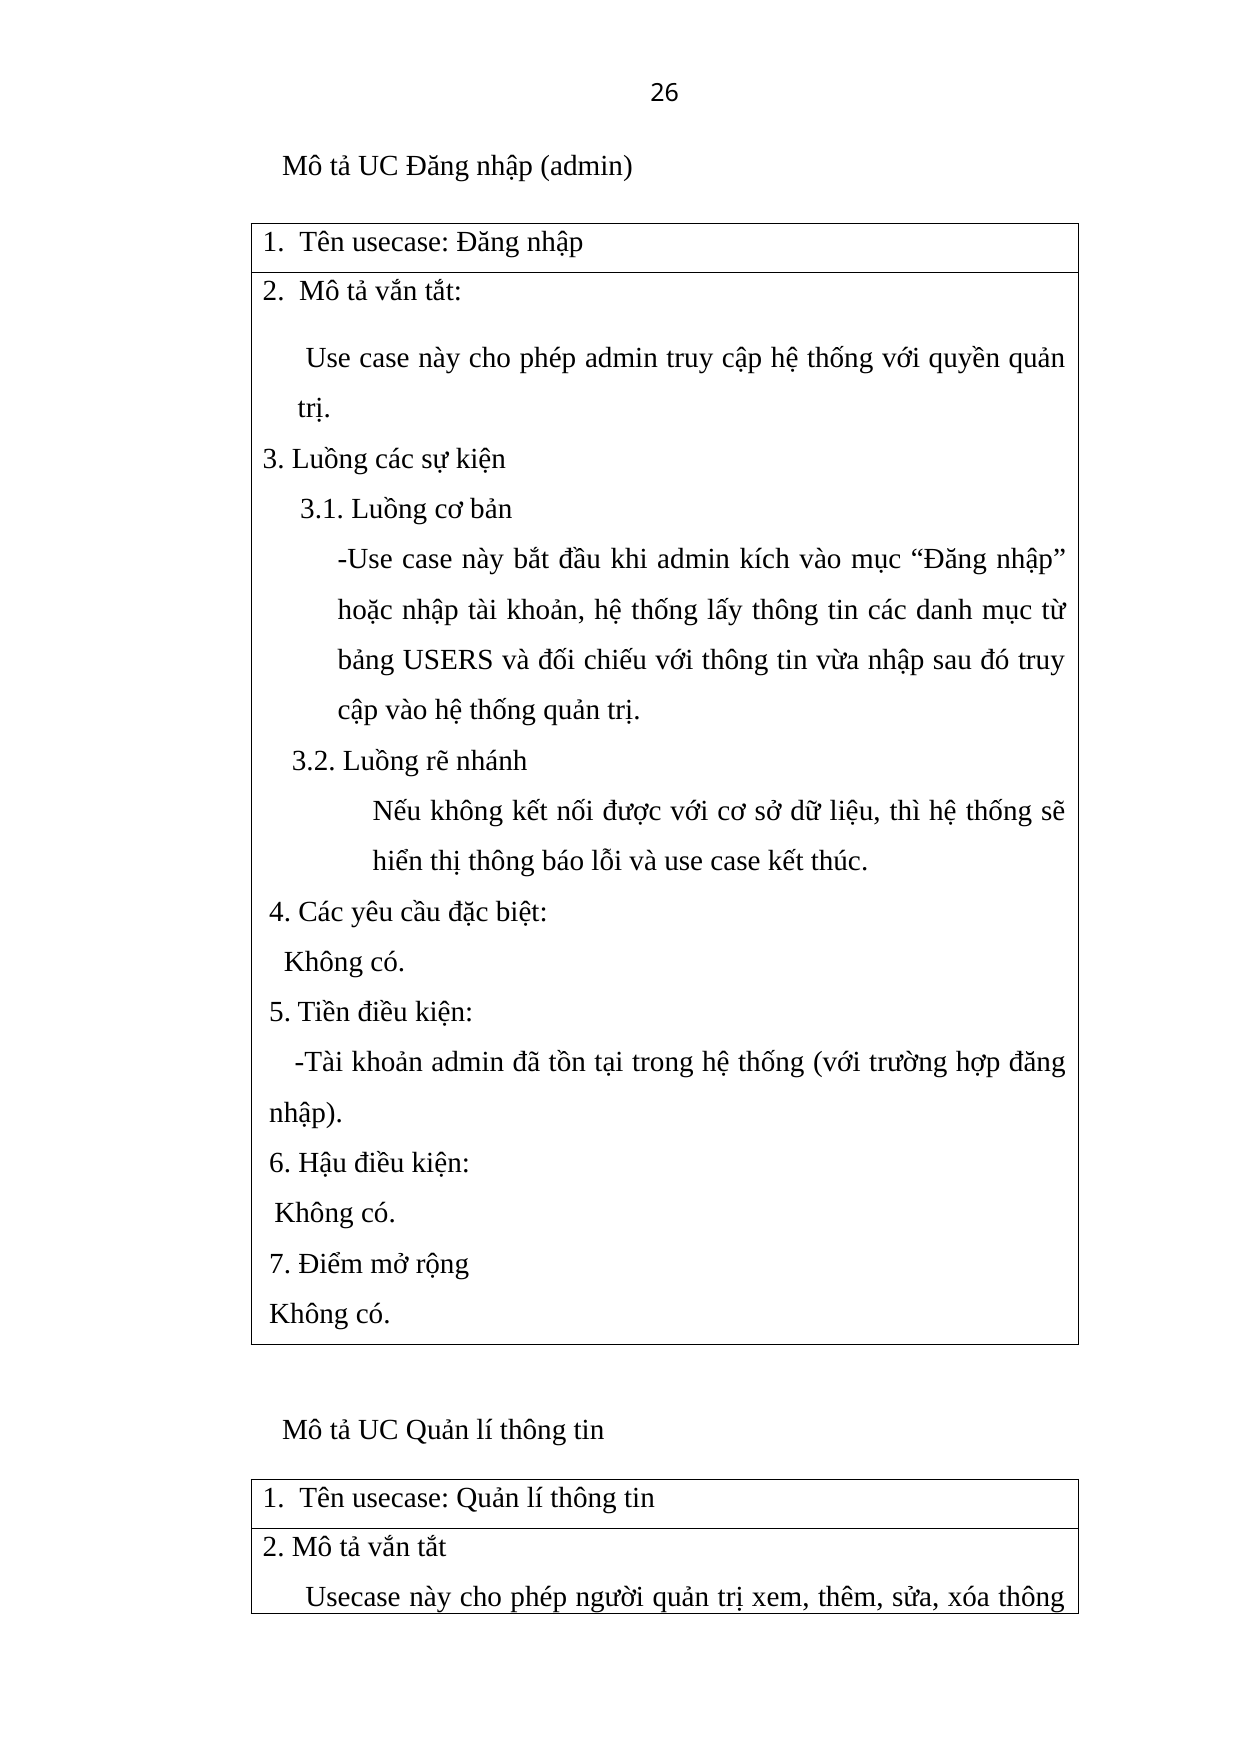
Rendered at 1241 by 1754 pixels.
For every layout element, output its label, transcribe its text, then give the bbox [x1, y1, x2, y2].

text Mô tả UC Đăng nhập (admin) [207, 148, 1122, 181]
table_header 1. Tên usecase: Đăng nhập [252, 224, 1078, 272]
table_cell 2. Mô tả vắn tắt: Use case này cho phép admin truy cập hệ thống với quyền quản trị. 3. Luồng các sự kiện 3.1. Luồng cơ bản -Use case này bắt đầu khi admin kích vào mục “Đăng nhập” hoặc nhập tài khoản, hệ thống lấy thông tin các danh mục từ bảng USERS và đối chiếu với thông tin vừa nhập sau đó truy cập vào hệ thống quản trị. 3.2. Luồng rẽ nhánh Nếu không kết nối được với cơ sở dữ liệu, thì hệ thống sẽ hiển thị thông báo lỗi và use case kết thúc. 4. Các yêu cầu đặc biệt: Không có. 5. Tiền điều kiện: -Tài khoản admin đã tồn tại trong hệ thống (với trường hợp đăng nhập). 6. Hậu điều kiện: Không có. 7. Điểm mở rộng Không có. [252, 273, 1078, 1344]
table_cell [252, 1529, 1078, 1613]
table_header 1. Tên usecase: Quản lí thông tin [252, 1480, 1078, 1528]
text Mô tả UC Quản lí thông tin [216, 1412, 1122, 1446]
